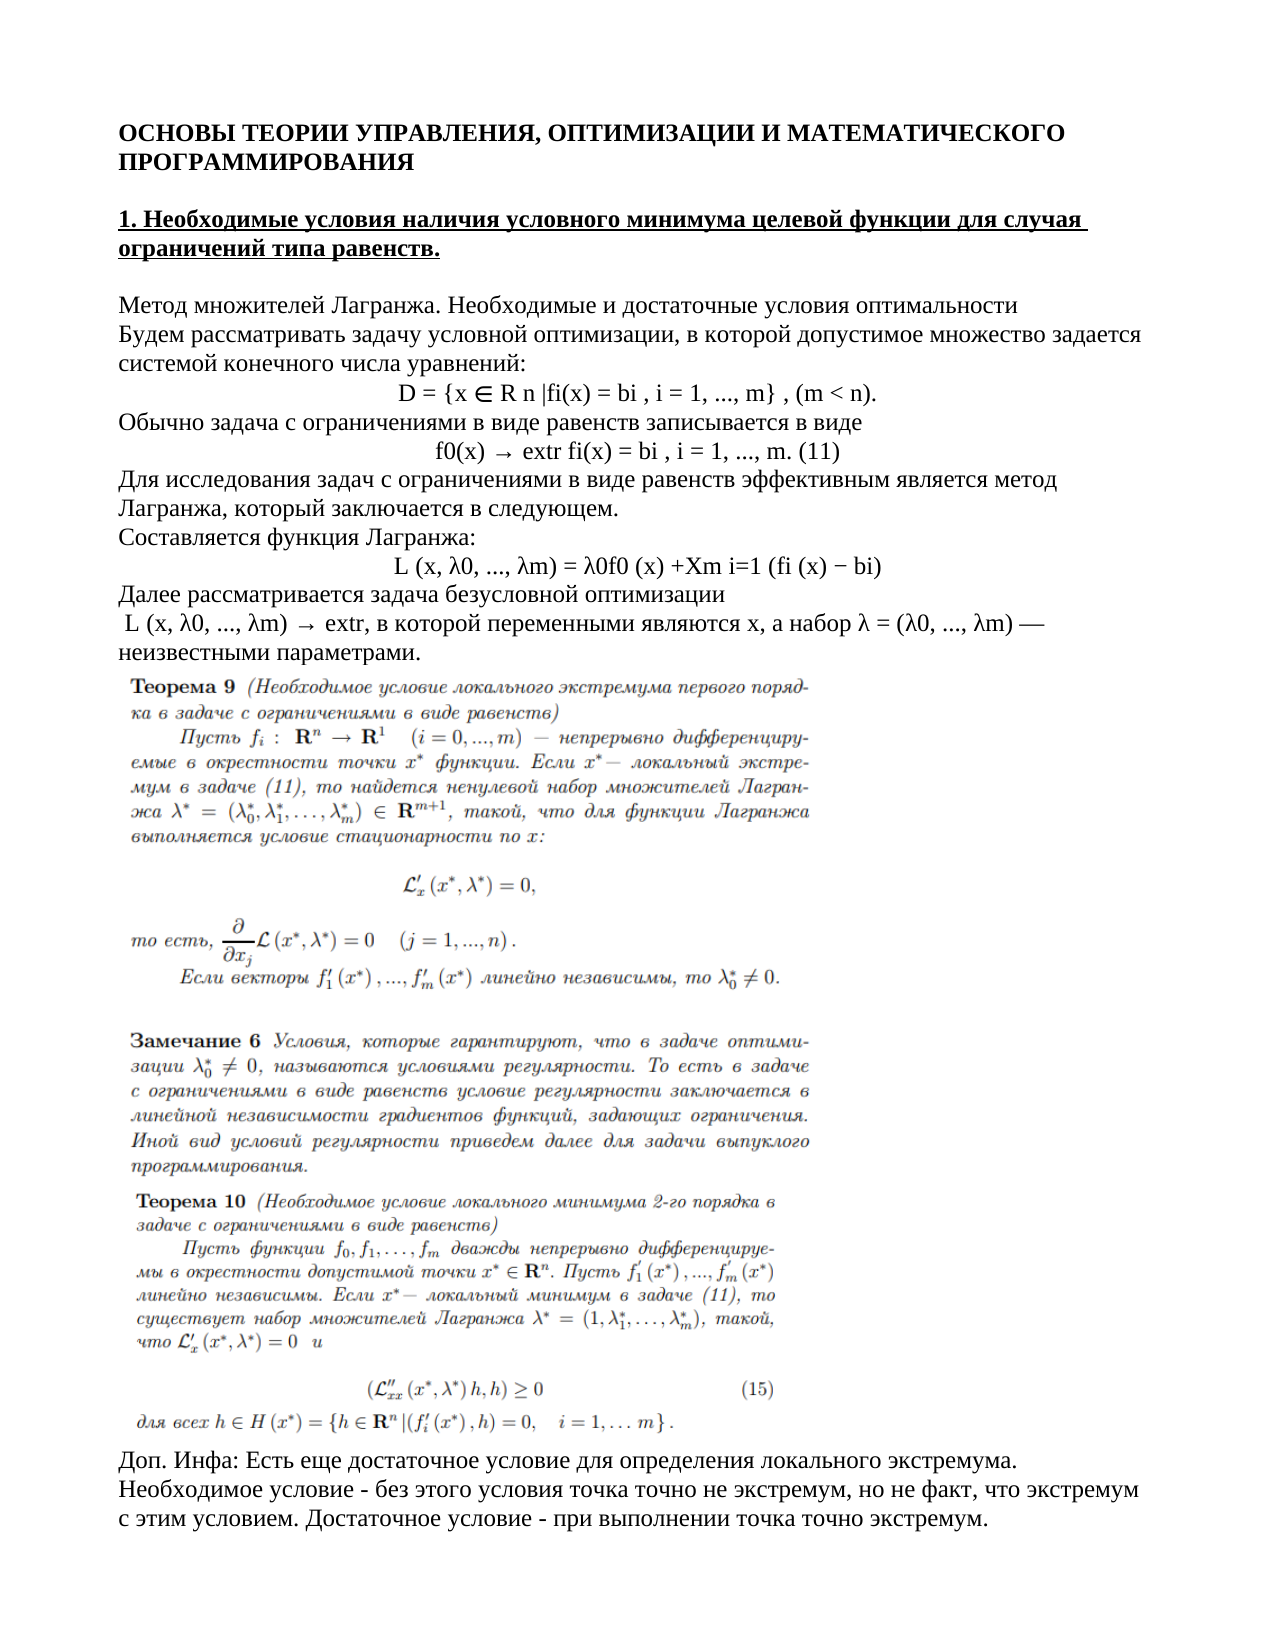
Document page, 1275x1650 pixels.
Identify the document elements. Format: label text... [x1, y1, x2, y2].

text Доп. Инфа: Есть еще достаточное условие для определения локального экстремума. Необходимое условие - без этого условия точка точно не экстремум, но не факт, что экстремум с этим условием. Достаточное условие - при выполнении точка точно экстремум. [118, 1446, 1157, 1532]
text Метод множителей Лагранжа. Необходимые и достаточные условия оптимальности [118, 291, 1157, 319]
text Будем рассматривать задачу условной оптимизации, в которой допустимое множество задается системой конечного числа уравнений: [118, 319, 1157, 377]
subtitle 1. Необходимые условия наличия условного минимума целевой функции для случая ограничений типа равенств. [118, 204, 1157, 262]
text L (x, λ0, ..., λm) = λ0f0 (x) +Xm i=1 (fi (x) − bi) [118, 551, 1157, 579]
text Составляется функция Лагранжа: [118, 522, 1157, 551]
picture [118, 665, 851, 1446]
text Обычно задача с ограничениями в виде равенств записывается в виде [118, 407, 1157, 436]
text D = {x ∈ R n |fi(x) = bi , i = 1, ..., m} , (m < n). [118, 377, 1157, 407]
text f0(x) → extr fi(x) = bi , i = 1, ..., m. (11) [118, 436, 1157, 464]
subtitle ОСНОВЫ ТЕОРИИ УПРАВЛЕНИЯ, ОПТИМИЗАЦИИ И МАТЕМАТИЧЕСКОГО ПРОГРАММИРОВАНИЯ [118, 118, 1157, 176]
text Далее рассматривается задача безусловной оптимизации [118, 579, 1157, 608]
text Для исследования задач с ограничениями в виде равенств эффективным является метод Лагранжа, который заключается в следующем. [118, 464, 1157, 522]
text L (x, λ0, ..., λm) → extr, в которой переменными являются x, а набор λ = (λ0, ..., λm) — неизвестными параметрами. [118, 608, 1157, 666]
